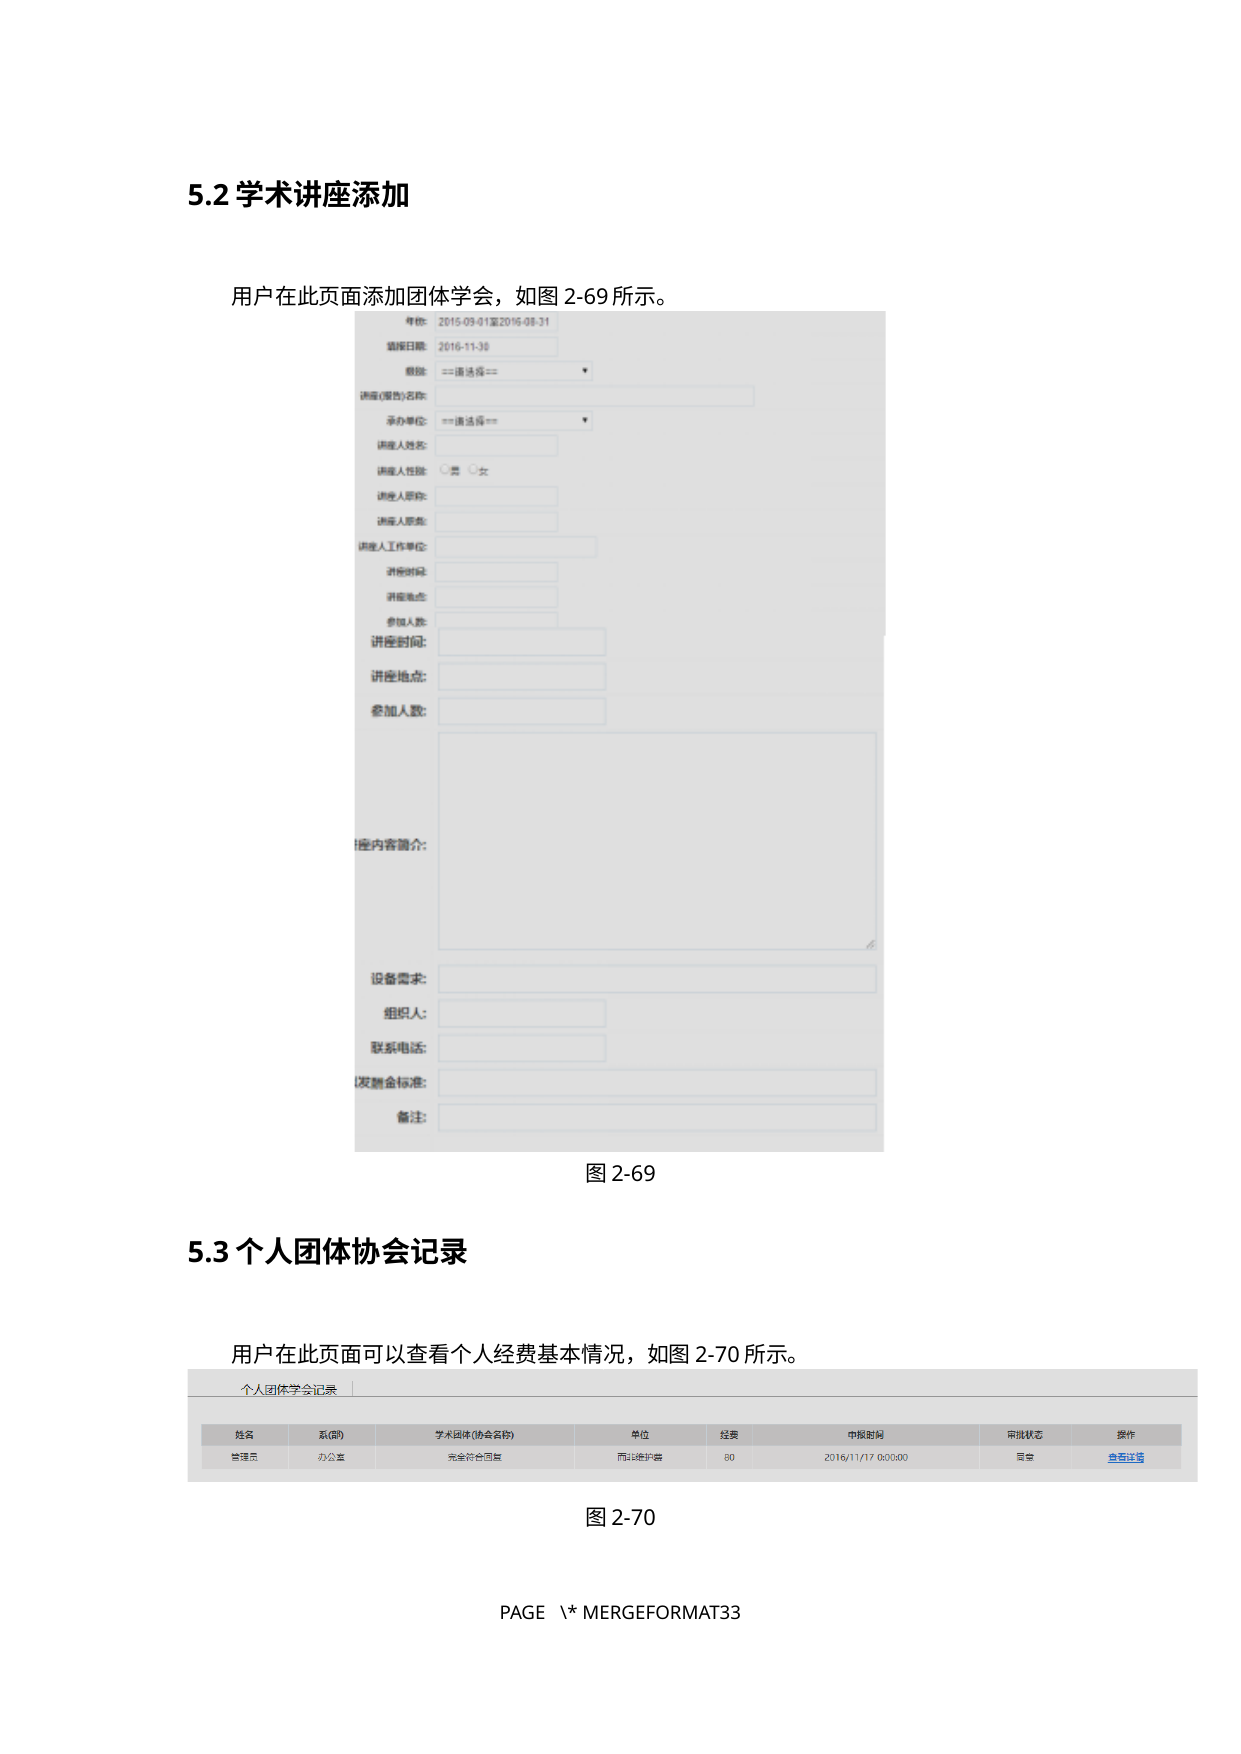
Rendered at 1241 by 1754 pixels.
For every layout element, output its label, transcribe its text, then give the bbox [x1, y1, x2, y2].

text 图2-69 [187, 1156, 1053, 1189]
picture [354, 311, 886, 1152]
text 图2-70 [187, 1499, 1053, 1532]
text 用户在此页面添加团体学会，如图2-69所示。 [187, 279, 1053, 311]
subtitle 5.2学术讲座添加 [187, 160, 1053, 225]
picture [187, 1369, 1198, 1482]
subtitle 5.3个人团体协会记录 [187, 1218, 1053, 1283]
text 用户在此页面可以查看个人经费基本情况，如图2-70所示。 [187, 1337, 1053, 1369]
